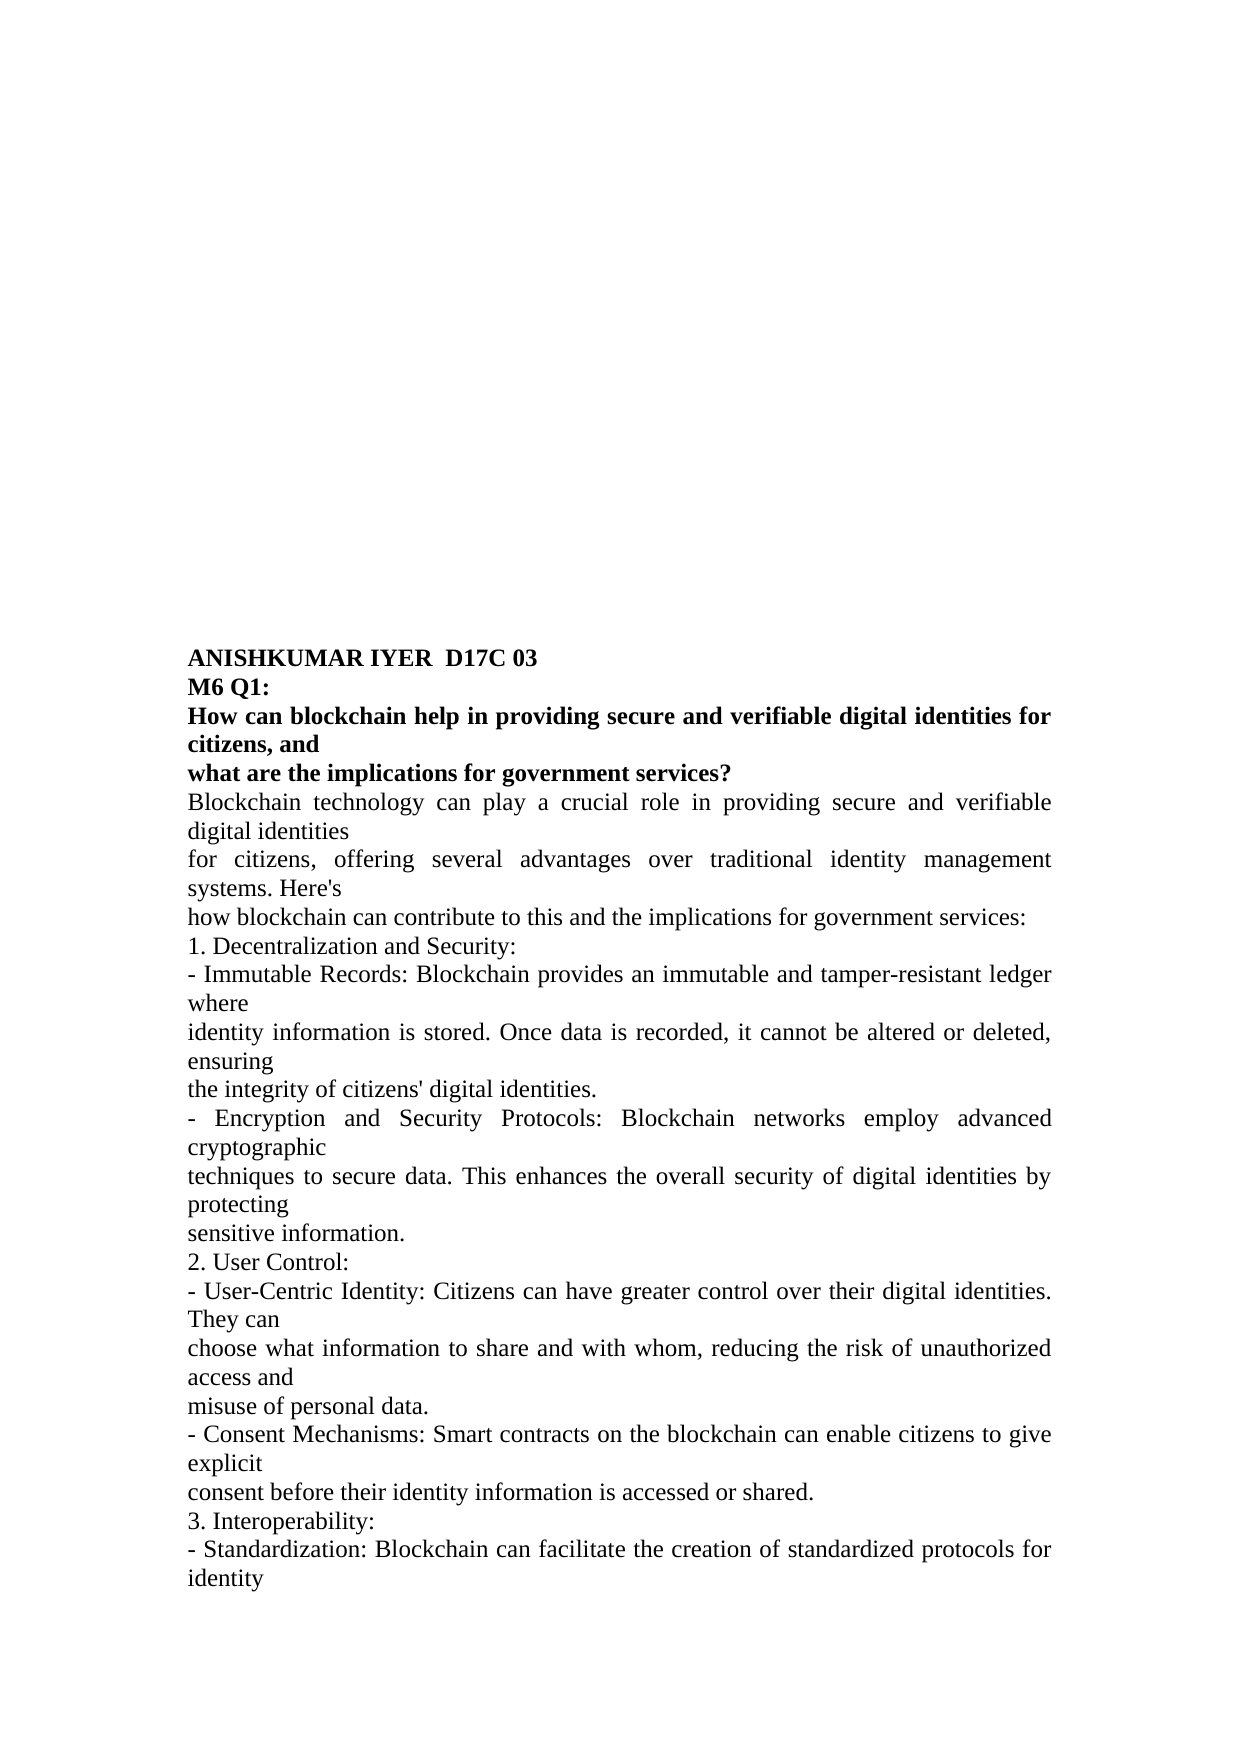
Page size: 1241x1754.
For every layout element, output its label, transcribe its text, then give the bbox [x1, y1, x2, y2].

text consent before their identity information is accessed or shared. [187, 1477, 1053, 1506]
text - Encryption and Security Protocols: Blockchain networks employ advanced cryptographic [187, 1103, 1053, 1161]
text misuse of personal data. [187, 1391, 1053, 1419]
text the integrity of citizens' digital identities. [187, 1074, 1053, 1103]
text - Immutable Records: Blockchain provides an immutable and tamper-resistant ledger where [187, 959, 1053, 1017]
text ANISHKUMAR IYER D17C 03 [187, 643, 1053, 672]
text 3. Interoperability: [187, 1506, 1053, 1534]
text for citizens, offering several advantages over traditional identity management systems. Here's [187, 844, 1053, 902]
text what are the implications for government services? [187, 758, 1053, 787]
text identity information is stored. Once data is recorded, it cannot be altered or deleted, ensuring [187, 1017, 1053, 1074]
text how blockchain can contribute to this and the implications for government services: [187, 902, 1053, 931]
text How can blockchain help in providing secure and verifiable digital identities for citizens, and [187, 701, 1053, 758]
text M6 Q1: [187, 672, 1053, 701]
text techniques to secure data. This enhances the overall security of digital identities by protecting [187, 1161, 1053, 1218]
text - Standardization: Blockchain can facilitate the creation of standardized protocols for identity [187, 1534, 1053, 1592]
text 1. Decentralization and Security: [187, 931, 1053, 959]
text 2. User Control: [187, 1247, 1053, 1276]
text - Consent Mechanisms: Smart contracts on the blockchain can enable citizens to give explicit [187, 1419, 1053, 1477]
text choose what information to share and with whom, reducing the risk of unauthorized access and [187, 1333, 1053, 1391]
text Blockchain technology can play a crucial role in providing secure and verifiable digital identities [187, 787, 1053, 844]
text - User-Centric Identity: Citizens can have greater control over their digital identities. They can [187, 1276, 1053, 1333]
text sensitive information. [187, 1218, 1053, 1247]
